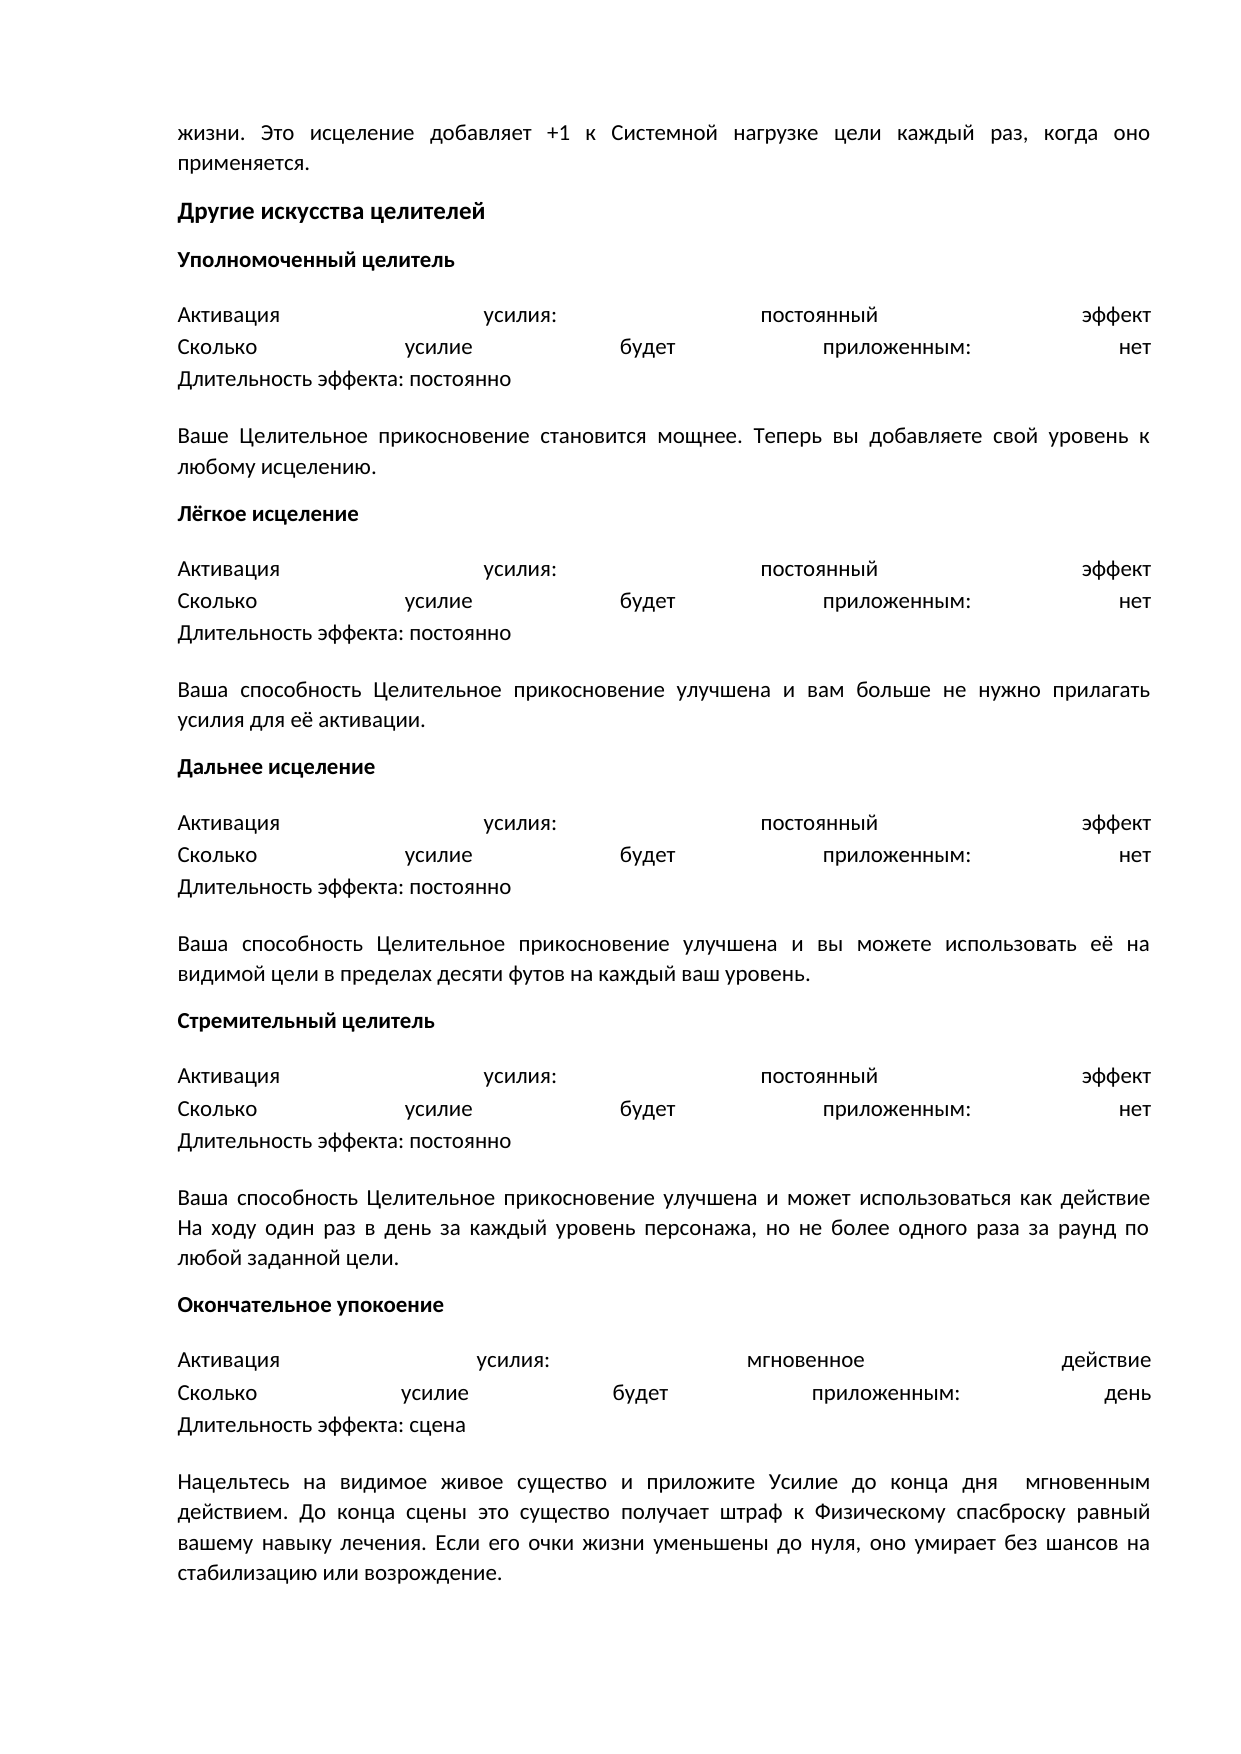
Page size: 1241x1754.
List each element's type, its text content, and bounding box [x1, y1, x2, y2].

text Ваша способность Целительное прикосновение улучшена и вам больше не нужно прилагать усилия для её активации. [177, 675, 1152, 734]
text Ваша способность Целительное прикосновение улучшена и может использоваться как действие На ходу один раз в день за каждый уровень персонажа, но не более одного раза за раунд по любой заданной цели. [177, 1183, 1152, 1272]
text Активация усилия: постоянный эффект Сколько усилие будет приложенным: нет Длительность эффекта: постоянно [177, 300, 1152, 392]
text Уполномоченный целитель [177, 245, 1152, 273]
text Активация усилия: постоянный эффект Сколько усилие будет приложенным: нет Длительность эффекта: постоянно [177, 808, 1152, 900]
text Активация усилия: постоянный эффект Сколько усилие будет приложенным: нет Длительность эффекта: постоянно [177, 554, 1152, 646]
text Окончательное упокоение [177, 1290, 1152, 1318]
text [177, 118, 1152, 176]
text Другие искусства целителей [177, 195, 1152, 226]
text Ваша способность Целительное прикосновение улучшена и вы можете использовать её на видимой цели в пределах десяти футов на каждый ваш уровень. [177, 929, 1152, 987]
text Дальнее исцеление [177, 752, 1152, 781]
text Лёгкое исцеление [177, 499, 1152, 527]
text Нацельтесь на видимое живое существо и приложите Усилие до конца дня мгновенным действием. До конца сцены это существо получает штраф к Физическому спасброску равный вашему навыку лечения. Если его очки жизни уменьшены до нуля, оно умирает без шансов на стабилизацию или возрождение. [177, 1467, 1152, 1586]
text Активация усилия: мгновенное действие Сколько усилие будет приложенным: день Длительность эффекта: сцена [177, 1346, 1152, 1438]
text Активация усилия: постоянный эффект Сколько усилие будет приложенным: нет Длительность эффекта: постоянно [177, 1062, 1152, 1154]
text Ваше Целительное прикосновение становится мощнее. Теперь вы добавляете свой уровень к любому исцелению. [177, 422, 1152, 480]
text Стремительный целитель [177, 1006, 1152, 1034]
